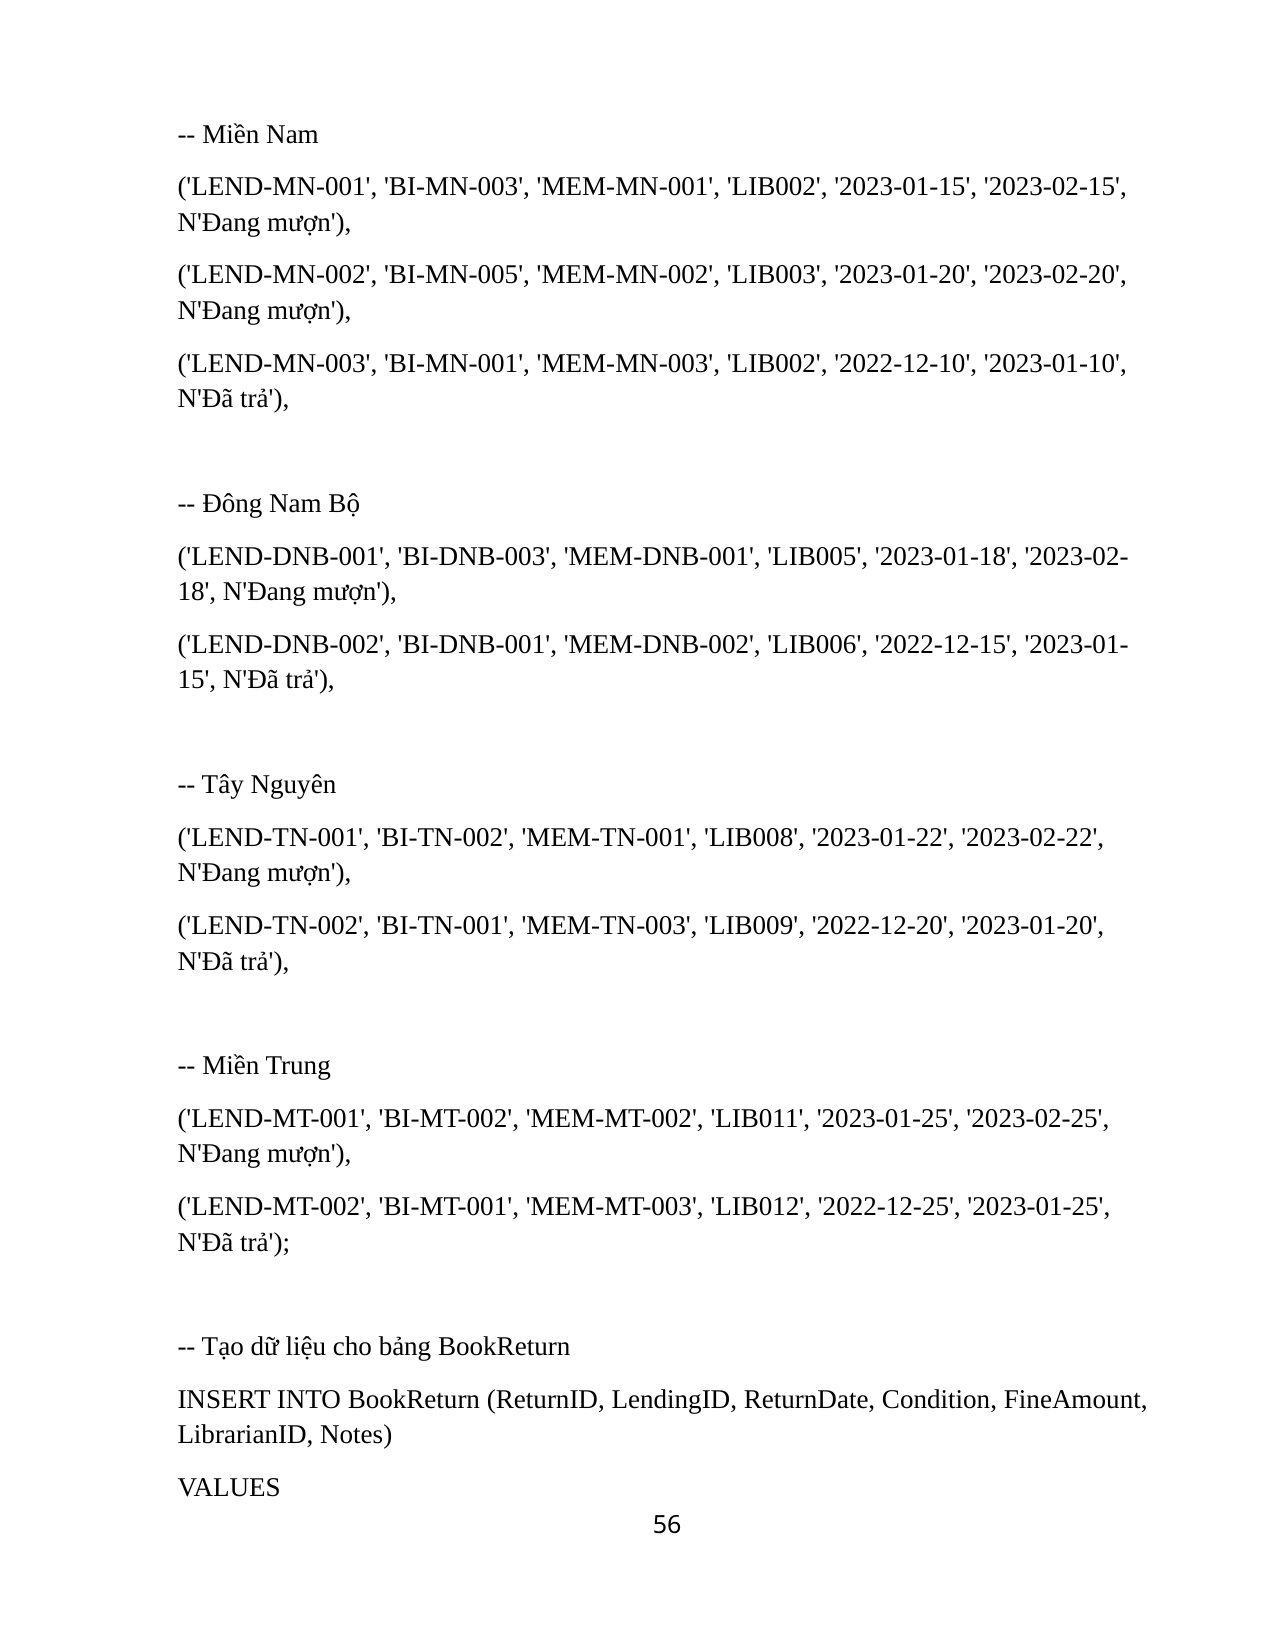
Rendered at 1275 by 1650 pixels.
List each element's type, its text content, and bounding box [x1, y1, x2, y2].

text -- Đông Nam Bộ [177, 487, 1157, 518]
text ('LEND-TN-002', 'BI-TN-001', 'MEM-TN-003', 'LIB009', '2022-12-20', '2023-01-20', N'Đã trả'), [177, 909, 1157, 976]
text ('LEND-MN-002', 'BI-MN-005', 'MEM-MN-002', 'LIB003', '2023-01-20', '2023-02-20', N'Đang mượn'), [177, 259, 1157, 326]
text ('LEND-DNB-001', 'BI-DNB-003', 'MEM-DNB-001', 'LIB005', '2023-01-18', '2023-02-18', N'Đang mượn'), [177, 540, 1157, 607]
text ('LEND-DNB-002', 'BI-DNB-001', 'MEM-DNB-002', 'LIB006', '2022-12-15', '2023-01-15', N'Đã trả'), [177, 628, 1157, 695]
text -- Miền Nam [177, 118, 1157, 149]
text -- Tây Nguyên [177, 768, 1157, 799]
text ('LEND-MN-003', 'BI-MN-001', 'MEM-MN-003', 'LIB002', '2022-12-10', '2023-01-10', N'Đã trả'), [177, 347, 1157, 414]
text ('LEND-MT-002', 'BI-MT-001', 'MEM-MT-003', 'LIB012', '2022-12-25', '2023-01-25', N'Đã trả'); [177, 1190, 1157, 1257]
text ('LEND-MT-001', 'BI-MT-002', 'MEM-MT-002', 'LIB011', '2023-01-25', '2023-02-25', N'Đang mượn'), [177, 1102, 1157, 1169]
text -- Tạo dữ liệu cho bảng BookReturn [177, 1330, 1157, 1362]
text -- Miền Trung [177, 1049, 1157, 1081]
text VALUES [177, 1471, 1157, 1502]
text ('LEND-MN-001', 'BI-MN-003', 'MEM-MN-001', 'LIB002', '2023-01-15', '2023-02-15', N'Đang mượn'), [177, 171, 1157, 237]
text ('LEND-TN-001', 'BI-TN-002', 'MEM-TN-001', 'LIB008', '2023-01-22', '2023-02-22', N'Đang mượn'), [177, 821, 1157, 888]
text INSERT INTO BookReturn (ReturnID, LendingID, ReturnDate, Condition, FineAmount, LibrarianID, Notes) [177, 1383, 1157, 1450]
